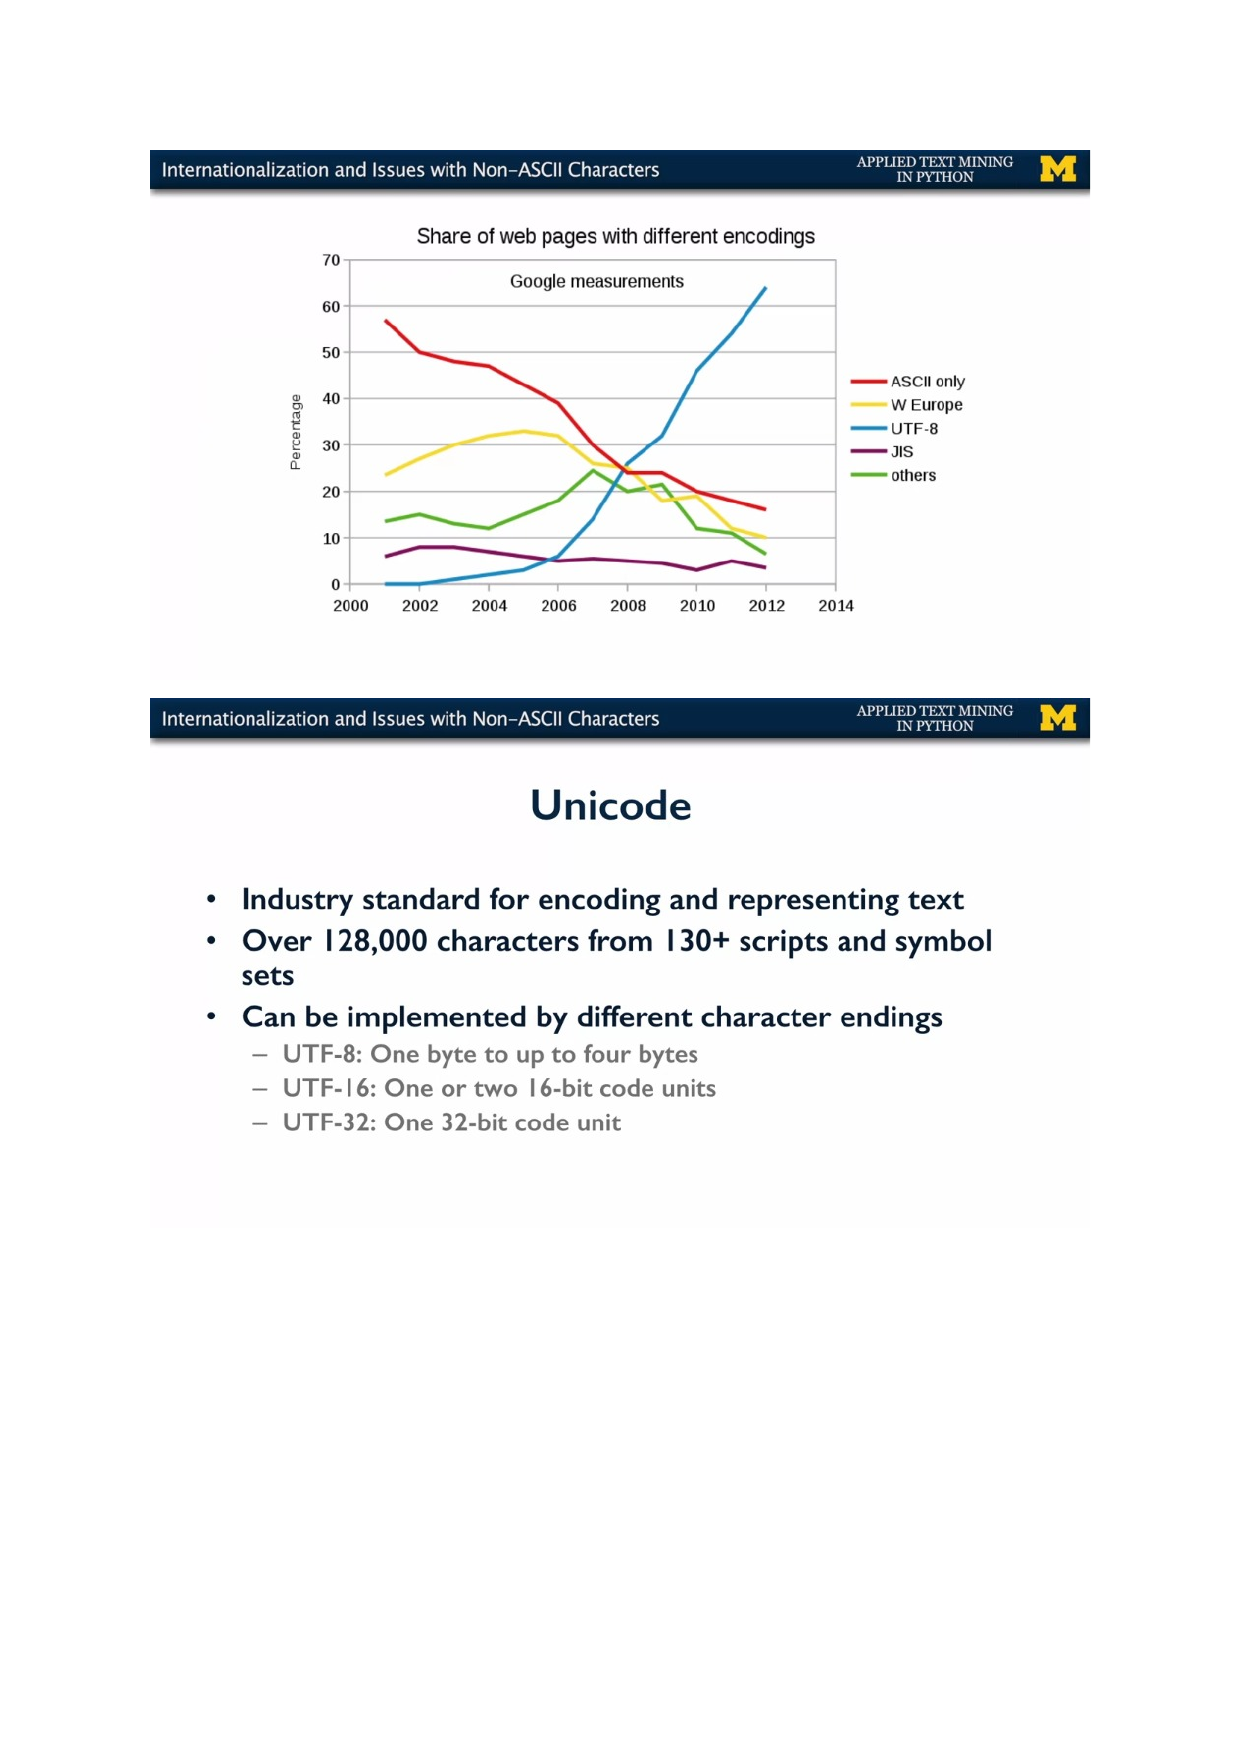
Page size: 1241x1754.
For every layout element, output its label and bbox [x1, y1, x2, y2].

picture [150, 698, 1091, 1228]
picture [150, 150, 1091, 680]
